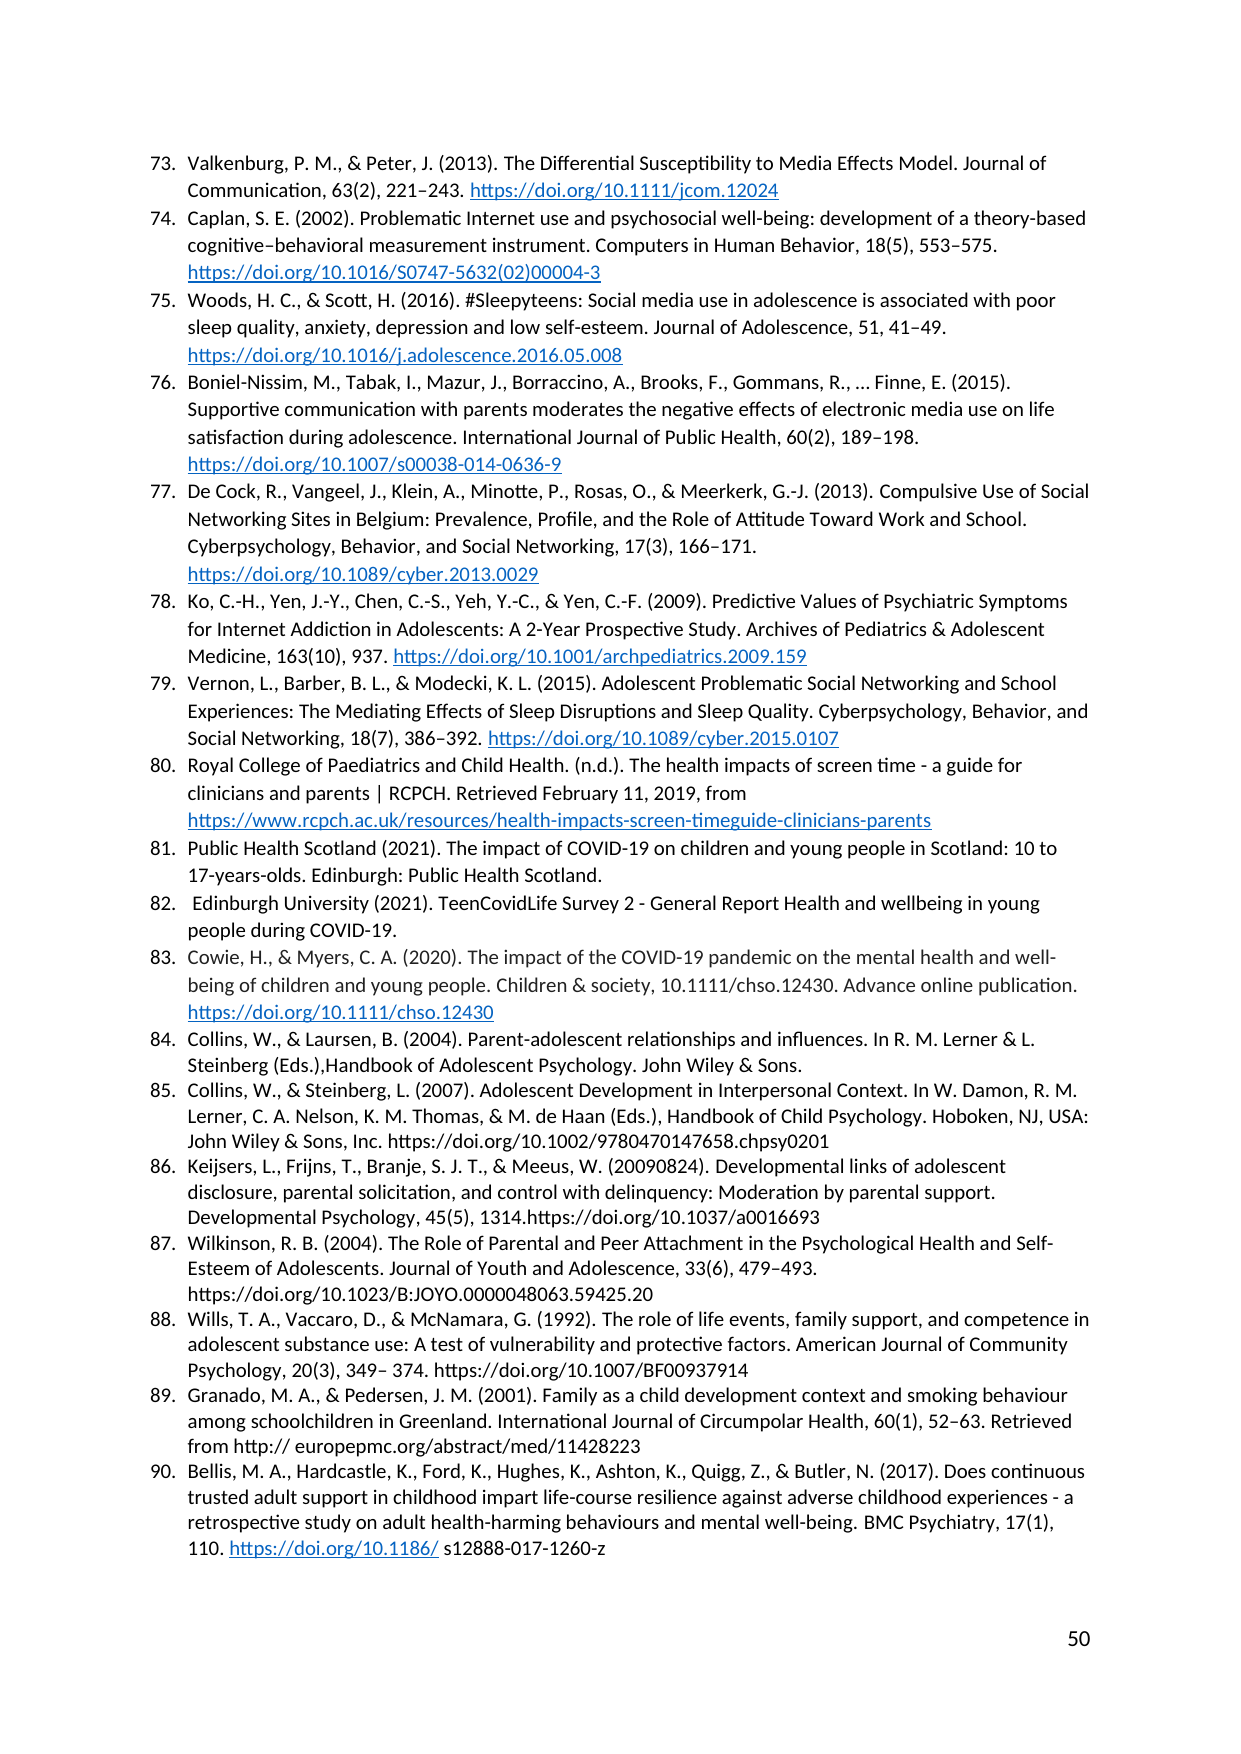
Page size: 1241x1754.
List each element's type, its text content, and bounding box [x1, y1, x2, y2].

list Woods, H. C., & Scott, H. (2016). #Sleepyteens: Social media use in adolescence is associated with poor sleep quality, anxiety, depression and low self-esteem. Journal of Adolescence, 51, 41–49. https://doi.org/10.1016/j.adolescence.2016.05.008 [150, 287, 1090, 367]
list Public Health Scotland (2021). The impact of COVID-19 on children and young people in Scotland: 10 to 17-years-olds. Edinburgh: Public Health Scotland. [150, 835, 1090, 888]
list Ko, C.-H., Yen, J.-Y., Chen, C.-S., Yeh, Y.-C., & Yen, C.-F. (2009). Predictive Values of Psychiatric Symptoms for Internet Addiction in Adolescents: A 2-Year Prospective Study. Archives of Pediatrics & Adolescent Medicine, 163(10), 937. https://doi.org/10.1001/archpediatrics.2009.159 [150, 588, 1090, 668]
list De Cock, R., Vangeel, J., Klein, A., Minotte, P., Rosas, O., & Meerkerk, G.-J. (2013). Compulsive Use of Social Networking Sites in Belgium: Prevalence, Profile, and the Role of Attitude Toward Work and School. Cyberpsychology, Behavior, and Social Networking, 17(3), 166–171. https://doi.org/10.1089/cyber.2013.0029 [150, 479, 1090, 586]
list Valkenburg, P. M., & Peter, J. (2013). The Differential Susceptibility to Media Effects Model. Journal of Communication, 63(2), 221–243. https://doi.org/10.1111/jcom.12024 [150, 150, 1090, 203]
list Cowie, H., & Myers, C. A. (2020). The impact of the COVID-19 pandemic on the mental health and well-being of children and young people. Children & society, 10.1111/chso.12430. Advance online publication. https://doi.org/10.1111/chso.12430 [150, 944, 1090, 1025]
list Collins, W., & Steinberg, L. (2007). Adolescent Development in Interpersonal Context. In W. Damon, R. M. Lerner, C. A. Nelson, K. M. Thomas, & M. de Haan (Eds.), Handbook of Child Psychology. Hoboken, NJ, USA: John Wiley & Sons, Inc. https://doi.org/10.1002/9780470147658.chpsy0201 [150, 1077, 1090, 1154]
list Wills, T. A., Vaccaro, D., & McNamara, G. (1992). The role of life events, family support, and competence in adolescent substance use: A test of vulnerability and protective factors. American Journal of Community Psychology, 20(3), 349– 374. https://doi.org/10.1007/BF00937914 [150, 1306, 1090, 1382]
list Royal College of Paediatrics and Child Health. (n.d.). The health impacts of screen time - a guide for clinicians and parents | RCPCH. Retrieved February 11, 2019, from https://www.rcpch.ac.uk/resources/health-impacts-screen-timeguide-clinicians-parents [150, 753, 1090, 833]
list Edinburgh University (2021). TeenCovidLife Survey 2 - General Report Health and wellbeing in young people during COVID-19. [150, 890, 1090, 942]
list Wilkinson, R. B. (2004). The Role of Parental and Peer Attachment in the Psychological Health and Self-Esteem of Adolescents. Journal of Youth and Adolescence, 33(6), 479–493. https://doi.org/10.1023/B:JOYO.0000048063.59425.20 [150, 1230, 1090, 1306]
list Keijsers, L., Frijns, T., Branje, S. J. T., & Meeus, W. (20090824). Developmental links of adolescent disclosure, parental solicitation, and control with delinquency: Moderation by parental support. Developmental Psychology, 45(5), 1314.https://doi.org/10.1037/a0016693 [150, 1154, 1090, 1230]
list Boniel-Nissim, M., Tabak, I., Mazur, J., Borraccino, A., Brooks, F., Gommans, R., … Finne, E. (2015). Supportive communication with parents moderates the negative effects of electronic media use on life satisfaction during adolescence. International Journal of Public Health, 60(2), 189–198. https://doi.org/10.1007/s00038-014-0636-9 [150, 369, 1090, 477]
list Granado, M. A., & Pedersen, J. M. (2001). Family as a child development context and smoking behaviour among schoolchildren in Greenland. International Journal of Circumpolar Health, 60(1), 52–63. Retrieved from http:// europepmc.org/abstract/med/11428223 [150, 1382, 1090, 1459]
list Vernon, L., Barber, B. L., & Modecki, K. L. (2015). Adolescent Problematic Social Networking and School Experiences: The Mediating Effects of Sleep Disruptions and Sleep Quality. Cyberpsychology, Behavior, and Social Networking, 18(7), 386–392. https://doi.org/10.1089/cyber.2015.0107 [150, 671, 1090, 751]
list Collins, W., & Laursen, B. (2004). Parent-adolescent relationships and influences. In R. M. Lerner & L. Steinberg (Eds.),Handbook of Adolescent Psychology. John Wiley & Sons. [150, 1027, 1090, 1077]
list Bellis, M. A., Hardcastle, K., Ford, K., Hughes, K., Ashton, K., Quigg, Z., & Butler, N. (2017). Does continuous trusted adult support in childhood impart life-course resilience against adverse childhood experiences - a retrospective study on adult health-harming behaviours and mental well-being. BMC Psychiatry, 17(1), 110. https://doi.org/10.1186/ s12888-017-1260-z [150, 1459, 1090, 1560]
list Caplan, S. E. (2002). Problematic Internet use and psychosocial well-being: development of a theory-based cognitive–behavioral measurement instrument. Computers in Human Behavior, 18(5), 553–575. https://doi.org/10.1016/S0747-5632(02)00004-3 [150, 205, 1090, 285]
